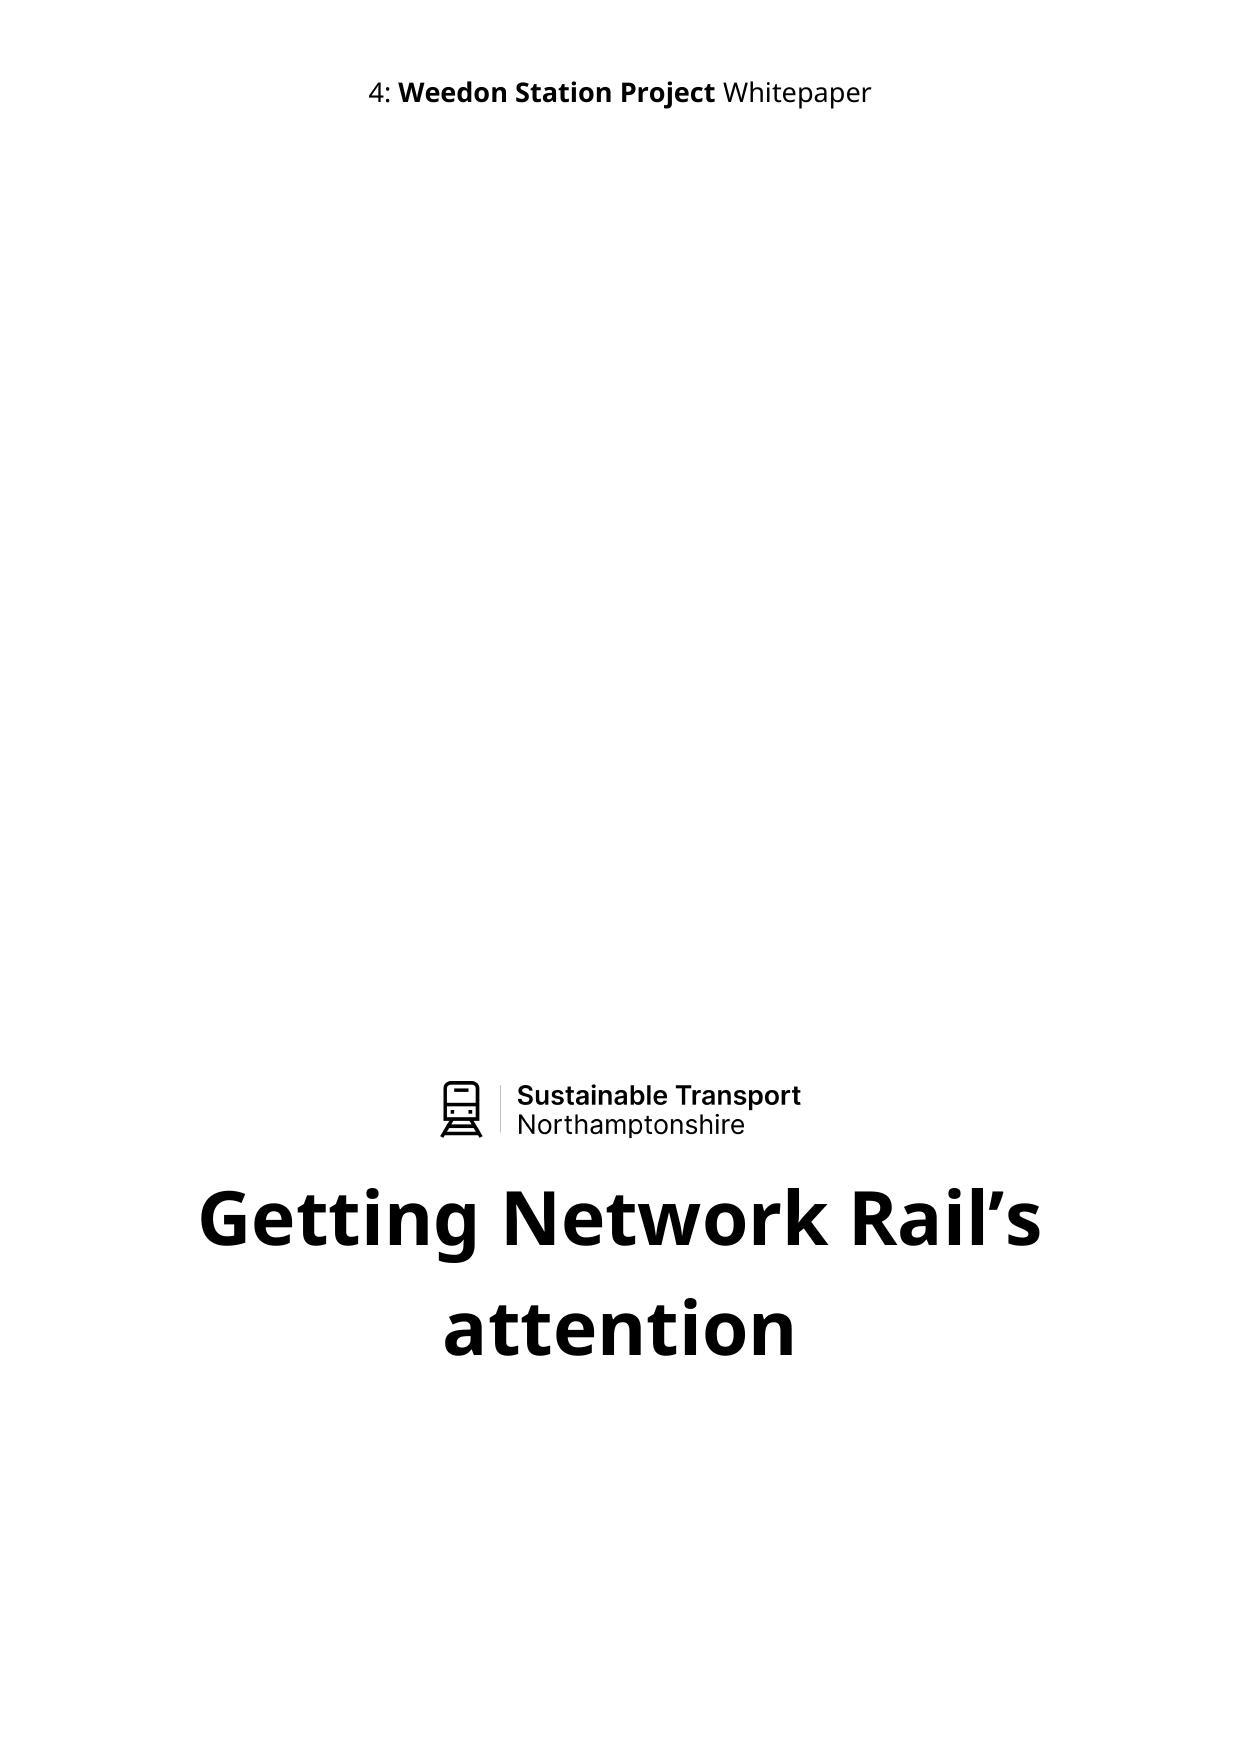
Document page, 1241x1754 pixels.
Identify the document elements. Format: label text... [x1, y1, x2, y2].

subtitle Getting Network Rail’s attention [150, 1165, 1090, 1378]
picture [440, 1081, 804, 1138]
